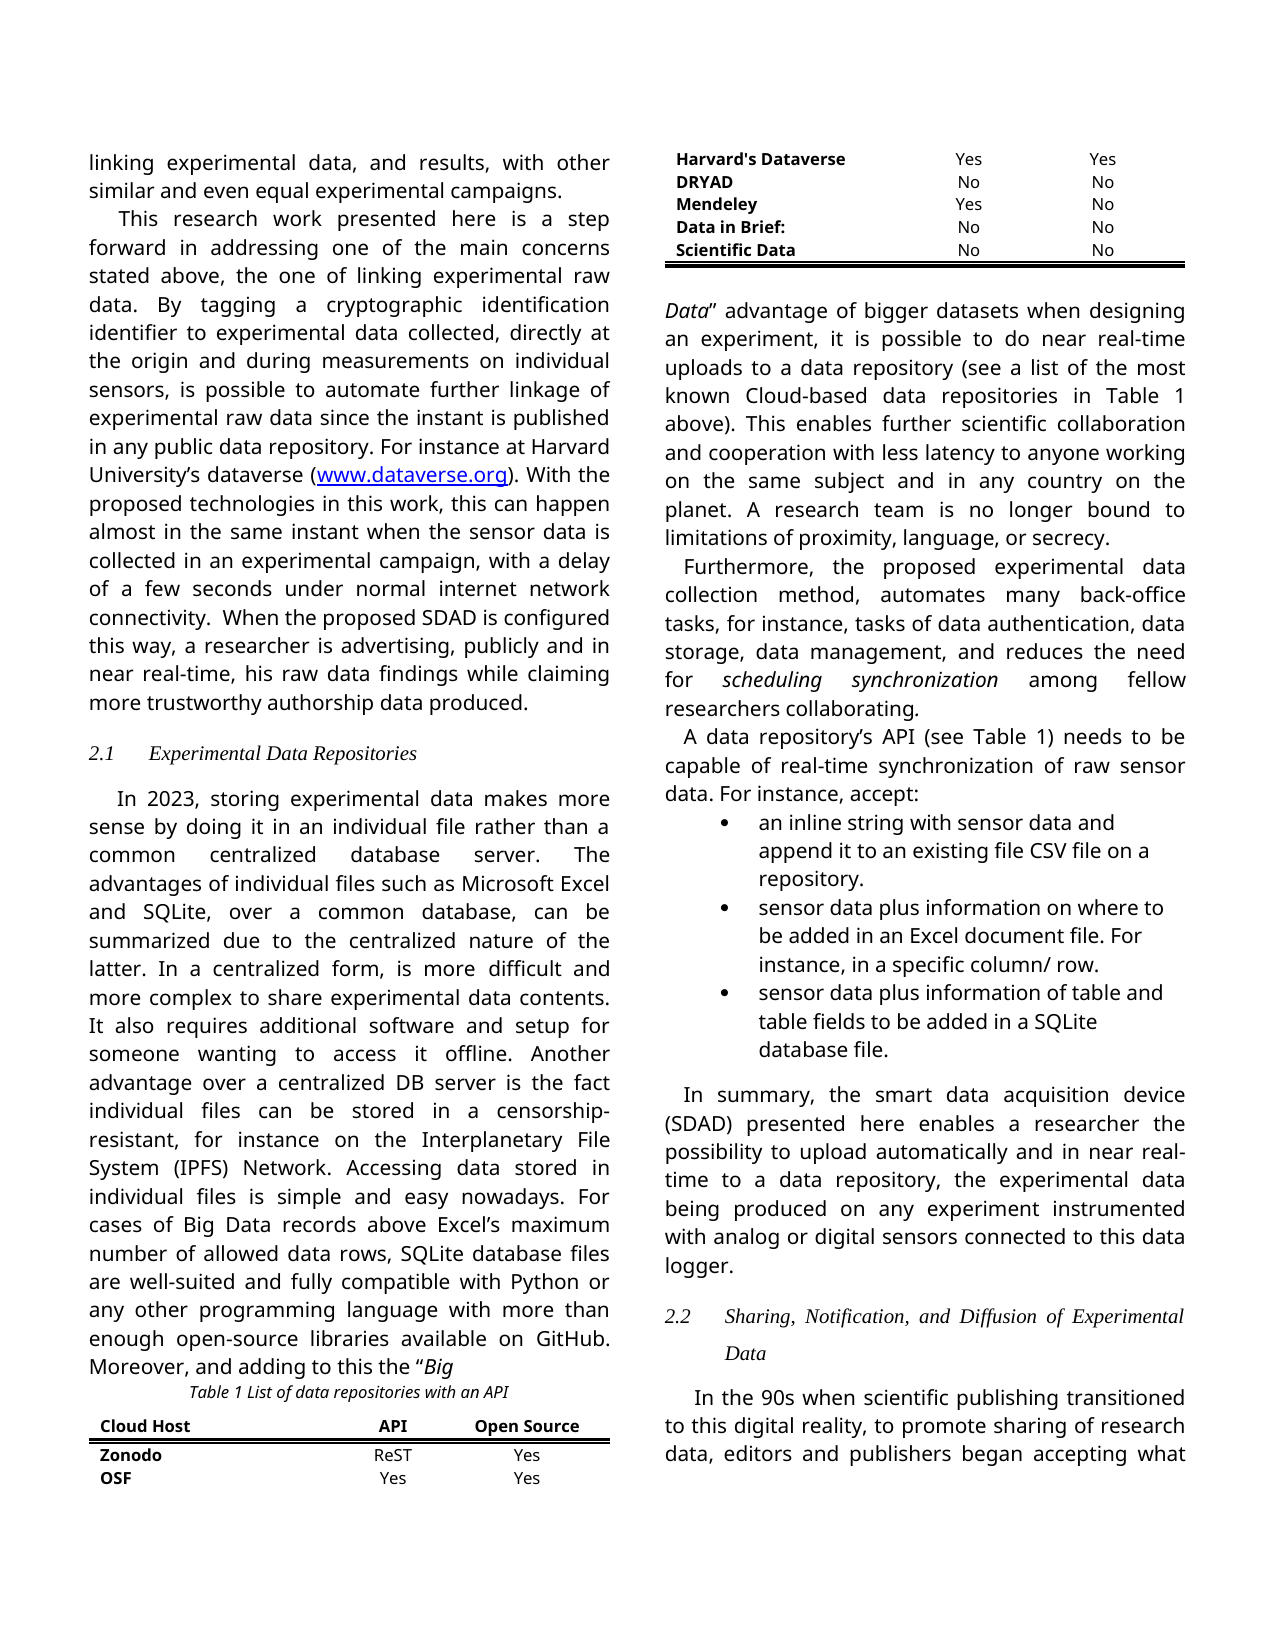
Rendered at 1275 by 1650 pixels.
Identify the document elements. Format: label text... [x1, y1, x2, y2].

subtitle Experimental Data Repositories [89, 741, 611, 765]
text This research work presented here is a step forward in addressing one of the main concerns stated above, the one of linking experimental raw data. By tagging a cryptographic identification identifier to experimental data collected, directly at the origin and during measurements on individual sensors, is possible to automate further linkage of experimental raw data since the instant is published in any public data repository. For instance at Harvard University’s dataverse (www.dataverse.org). With the proposed technologies in this work, this can happen almost in the same instant when the sensor data is collected in an experimental campaign, with a delay of a few seconds under normal internet network connectivity. When the proposed SDAD is configured this way, a researcher is advertising, publicly and in near real-time, his raw data findings while claiming more trustworthy authorship data produced. [89, 204, 611, 716]
table_cell OSF [89, 1467, 341, 1489]
table_cell DRYAD [665, 170, 917, 193]
table_cell No [1020, 193, 1185, 216]
table_cell Harvard's Dataverse [665, 148, 917, 170]
table_cell ReST [341, 1444, 444, 1467]
table_cell Yes [341, 1467, 444, 1489]
table_cell Yes [444, 1444, 609, 1467]
list sensor data plus information on where to be added in an Excel document file. For instance, in a specific column/ row. [721, 893, 1186, 978]
table_cell Yes [1020, 148, 1185, 170]
subtitle Sharing, Notification, and Diffusion of Experimental Data [664, 1304, 1186, 1364]
table_cell No [1020, 216, 1185, 238]
table_cell Data in Brief: [665, 216, 917, 238]
table_header Open Source [444, 1415, 609, 1438]
text Data” advantage of bigger datasets when designing an experiment, it is possible to do near real-time uploads to a data repository (see a list of the most known Cloud-based data repositories in Table 1 above). This enables further scientific collaboration and cooperation with less latency to anyone working on the same subject and in any country on the planet. A research team is no longer bound to limitations of proximity, language, or secrecy. [664, 296, 1186, 552]
table_cell Yes [917, 148, 1020, 170]
text Table 1 List of data repositories with an API [89, 1381, 611, 1403]
list sensor data plus information of table and table fields to be added in a SQLite database file. [721, 978, 1186, 1064]
table_header API [341, 1415, 444, 1438]
text Furthermore, the proposed experimental data collection method, automates many back-office tasks, for instance, tasks of data authentication, data storage, data management, and reduces the need for scheduling synchronization among fellow researchers collaborating. [664, 552, 1186, 722]
table_cell No [917, 239, 1020, 261]
list an inline string with sensor data and append it to an existing file CSV file on a repository. [721, 808, 1186, 893]
table_cell Mendeley [665, 193, 917, 216]
table_cell No [917, 216, 1020, 238]
table_cell Yes [444, 1467, 609, 1489]
text In summary, the smart data acquisition device (SDAD) presented here enables a researcher the possibility to upload automatically and in near real-time to a data repository, the experimental data being produced on any experiment instrumented with analog or digital sensors connected to this data logger. [664, 1080, 1186, 1279]
table_cell Yes [917, 193, 1020, 216]
table_cell No [917, 170, 1020, 193]
text A data repository’s API (see Table 1) needs to be capable of real-time synchronization of raw sensor data. For instance, accept: [664, 722, 1186, 808]
table_cell No [1020, 170, 1185, 193]
table_header Cloud Host [89, 1415, 341, 1438]
text In 2023, storing experimental data makes more sense by doing it in an individual file rather than a common centralized database server. The advantages of individual files such as Microsoft Excel and SQLite, over a common database, can be summarized due to the centralized nature of the latter. In a centralized form, is more difficult and more complex to share experimental data contents. It also requires additional software and setup for someone wanting to access it offline. Another advantage over a centralized DB server is the fact individual files can be stored in a censorship-resistant, for instance on the Interplanetary File System (IPFS) Network. Accessing data stored in individual files is simple and easy nowadays. For cases of Big Data records above Excel’s maximum number of allowed data rows, SQLite database files are well-suited and fully compatible with Python or any other programming language with more than enough open-source libraries available on GitHub. Moreover, and adding to this the “Big [89, 784, 611, 1381]
table_cell No [1020, 239, 1185, 261]
table_cell Zonodo [89, 1444, 341, 1467]
table_cell Scientific Data [665, 239, 917, 261]
